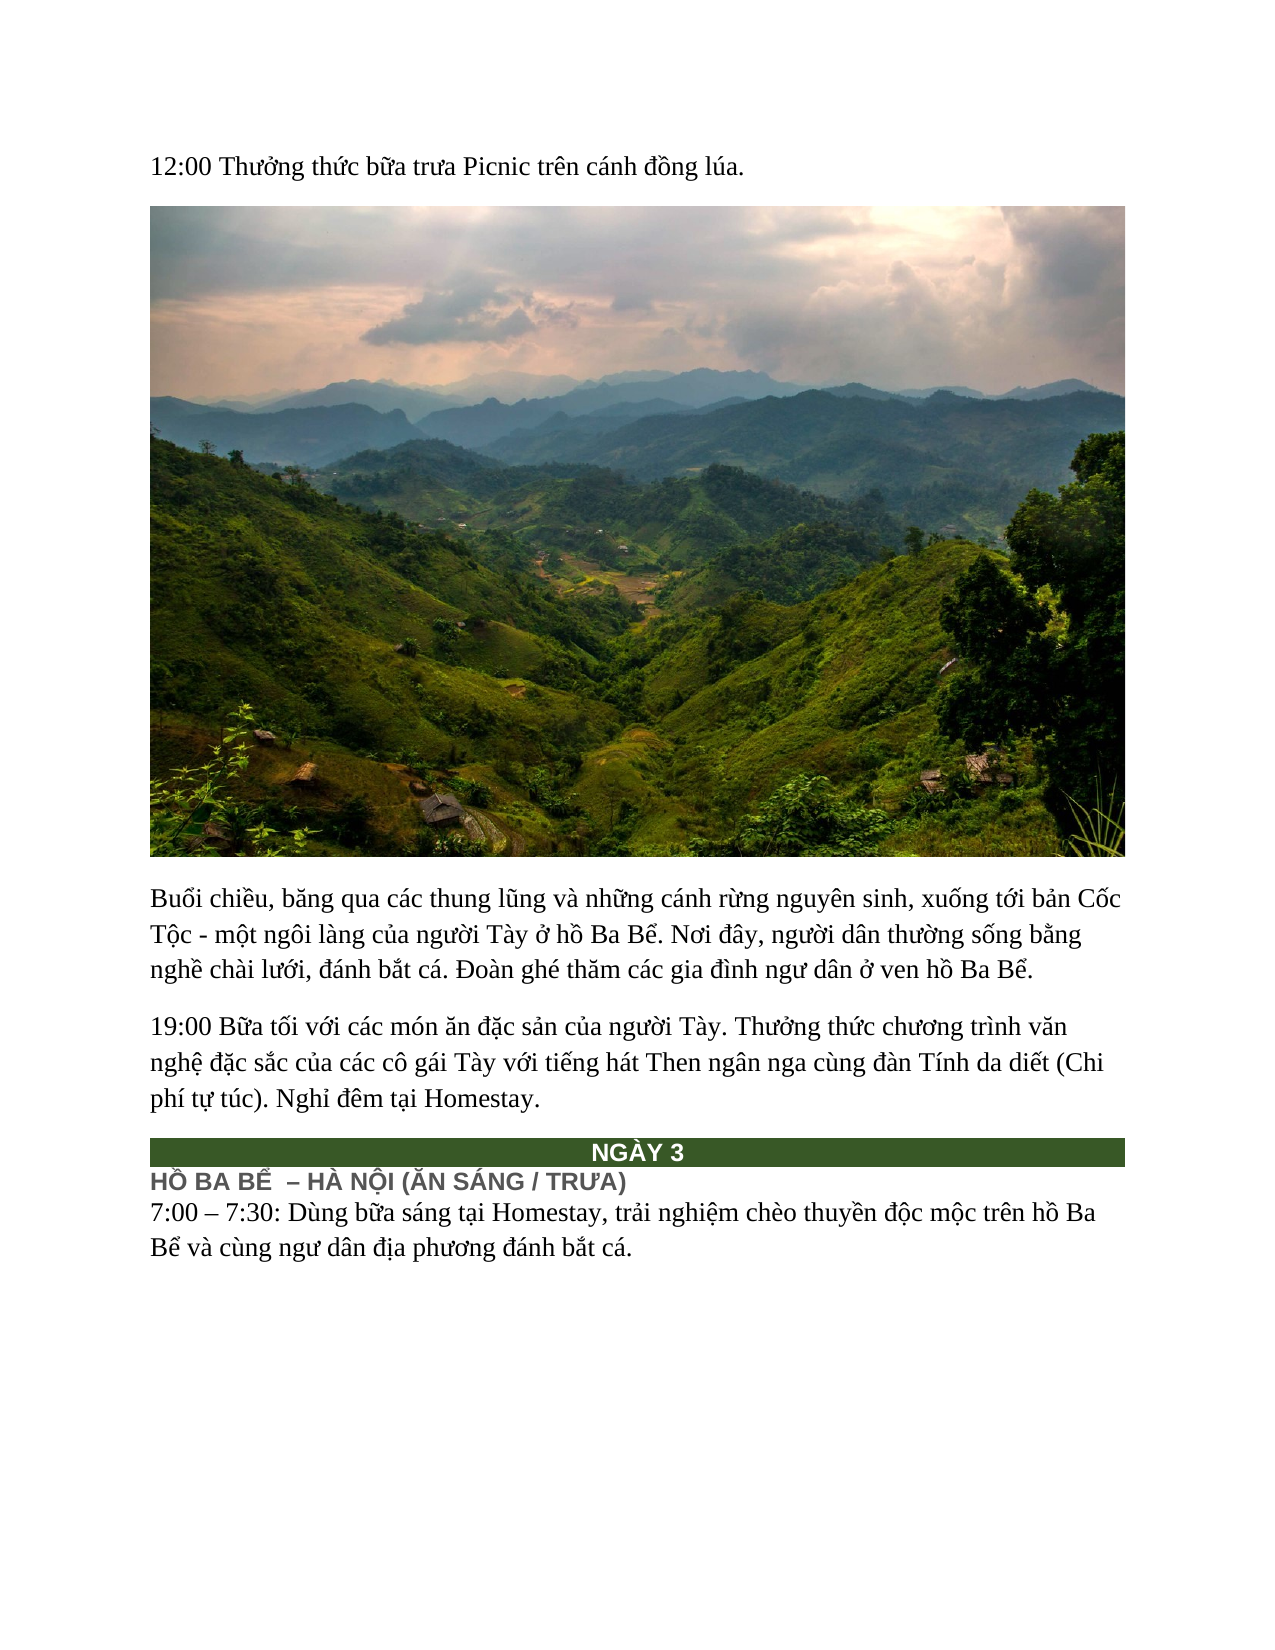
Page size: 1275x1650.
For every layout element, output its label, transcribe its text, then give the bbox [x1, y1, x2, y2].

text 12:00 Thưởng thức bữa trưa Picnic trên cánh đồng lúa. [150, 150, 1125, 181]
text 7:00 – 7:30: Dùng bữa sáng tại Homestay, trải nghiệm chèo thuyền độc mộc trên hồ Ba Bể và cùng ngư dân địa phương đánh bắt cá. [150, 1196, 1125, 1263]
text NGÀY 3 [150, 1138, 1125, 1167]
picture [150, 206, 1125, 857]
text 19:00 Bữa tối với các món ăn đặc sản của người Tày. Thưởng thức chương trình văn nghệ đặc sắc của các cô gái Tày với tiếng hát Then ngân nga cùng đàn Tính da diết (Chi phí tự túc). Nghỉ đêm tại Homestay. [150, 1010, 1125, 1113]
text HỒ BA BỂ – HÀ NỘI (ĂN SÁNG / TRƯA) [150, 1167, 1125, 1196]
text Buổi chiều, băng qua các thung lũng và những cánh rừng nguyên sinh, xuống tới bản Cốc Tộc - một ngôi làng của người Tày ở hồ Ba Bể. Nơi đây, người dân thường sống bằng nghề chài lưới, đánh bắt cá. Đoàn ghé thăm các gia đình ngư dân ở ven hồ Ba Bể. [150, 882, 1125, 985]
